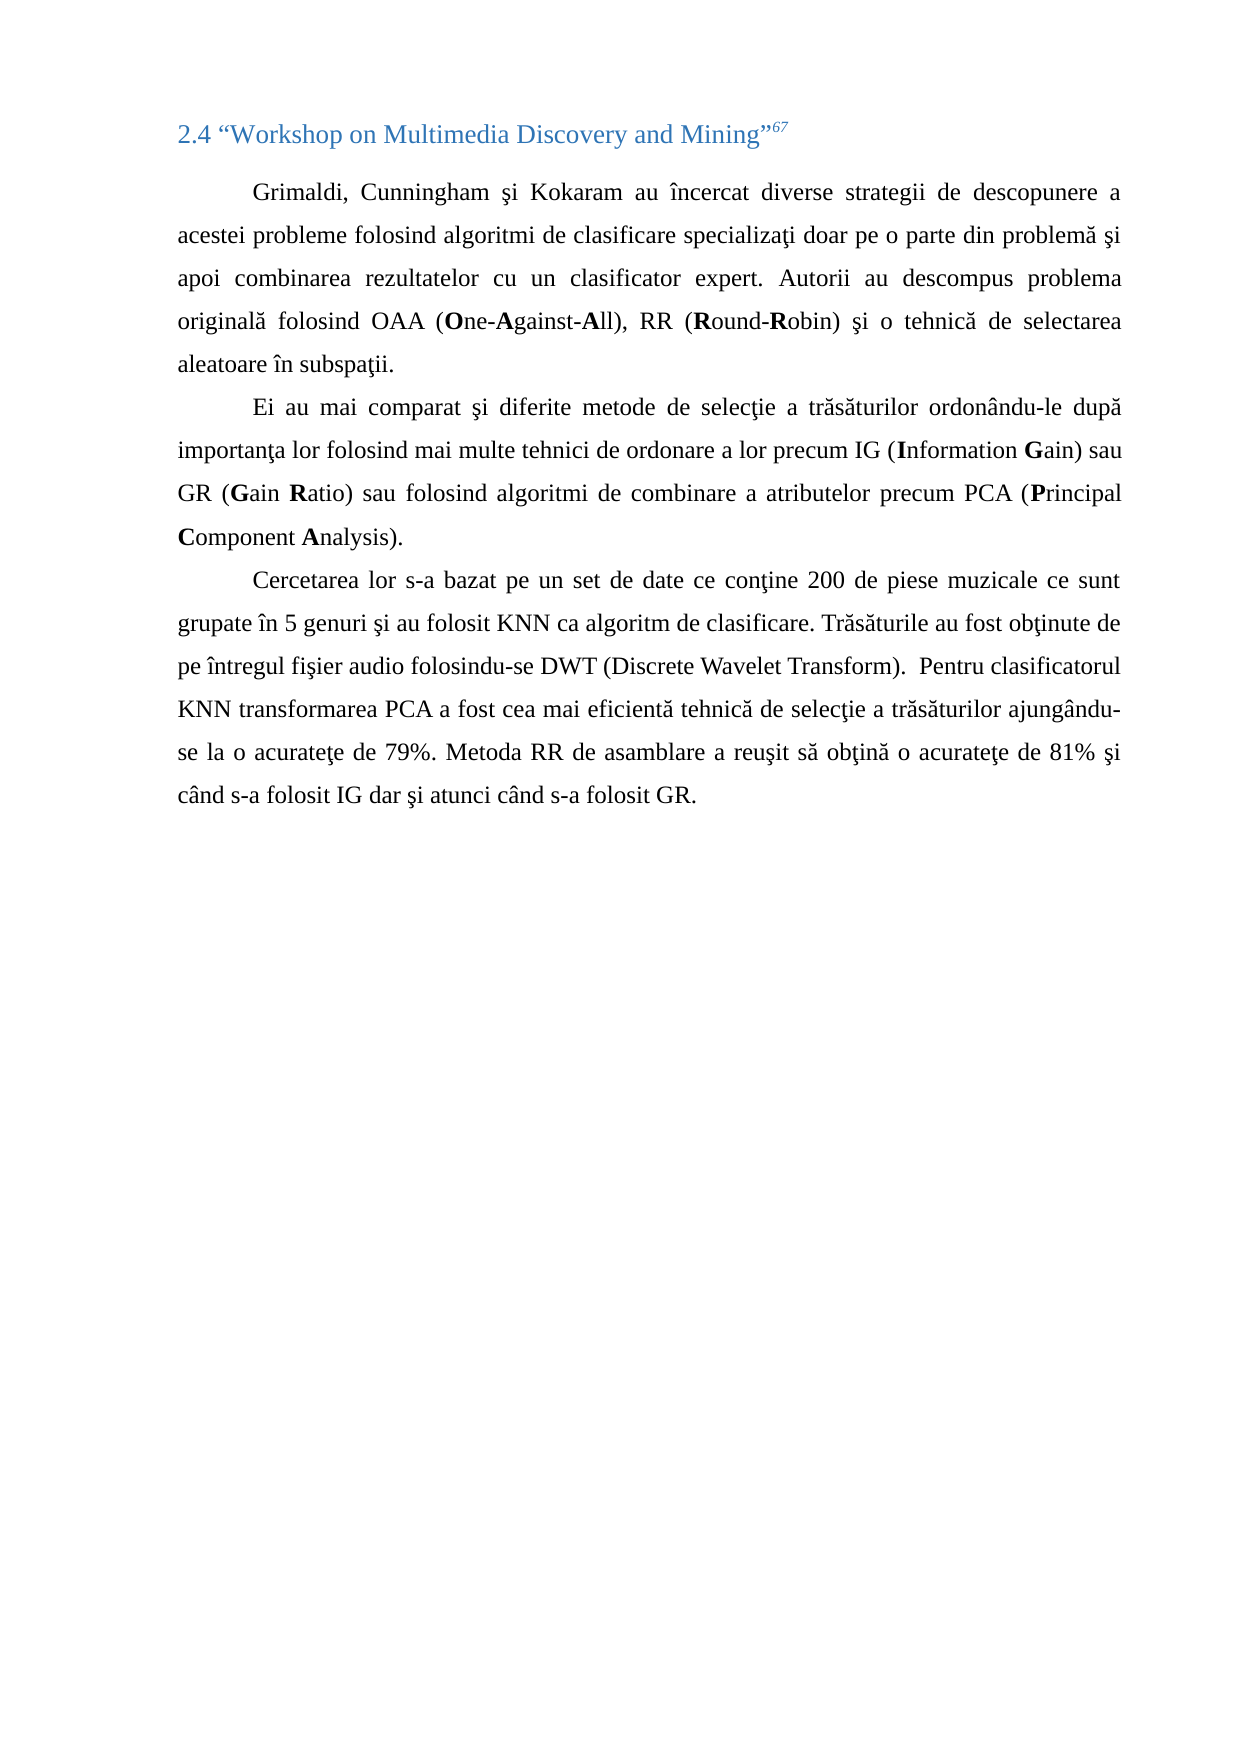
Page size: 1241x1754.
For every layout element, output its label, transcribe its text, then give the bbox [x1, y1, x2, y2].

text Cercetarea lor s-a bazat pe un set de date ce conţine 200 de piese muzicale ce sunt grupate în 5 genuri şi au folosit KNN ca algoritm de clasificare. Trăsăturile au fost obţinute de pe întregul fişier audio folosindu-se DWT (Discrete Wavelet Transform). Pentru clasificatorul KNN transformarea PCA a fost cea mai eficientă tehnică de selecţie a trăsăturilor ajungându-se la o acurateţe de 79%. Metoda RR de asamblare a reuşit să obţină o acurateţe de 81% şi când s-a folosit IG dar şi atunci când s-a folosit GR. [177, 565, 1122, 809]
text Ei au mai comparat şi diferite metode de selecţie a trăsăturilor ordonându-le după importanţa lor folosind mai multe tehnici de ordonare a lor precum IG (Information Gain) sau GR (Gain Ratio) sau folosind algoritmi de combinare a atributelor precum PCA (Principal Component Analysis). [177, 392, 1122, 550]
text Grimaldi, Cunningham şi Kokaram au încercat diverse strategii de descopunere a acestei probleme folosind algoritmi de clasificare specializaţi doar pe o parte din problemă şi apoi combinarea rezultatelor cu un clasificator expert. Autorii au descompus problema originală folosind OAA (One-Against-All), RR (Round-Robin) şi o tehnică de selectarea aleatoare în subspaţii. [177, 177, 1122, 378]
subtitle 2.4 “Workshop on Multimedia Discovery and Mining” [177, 118, 1122, 149]
